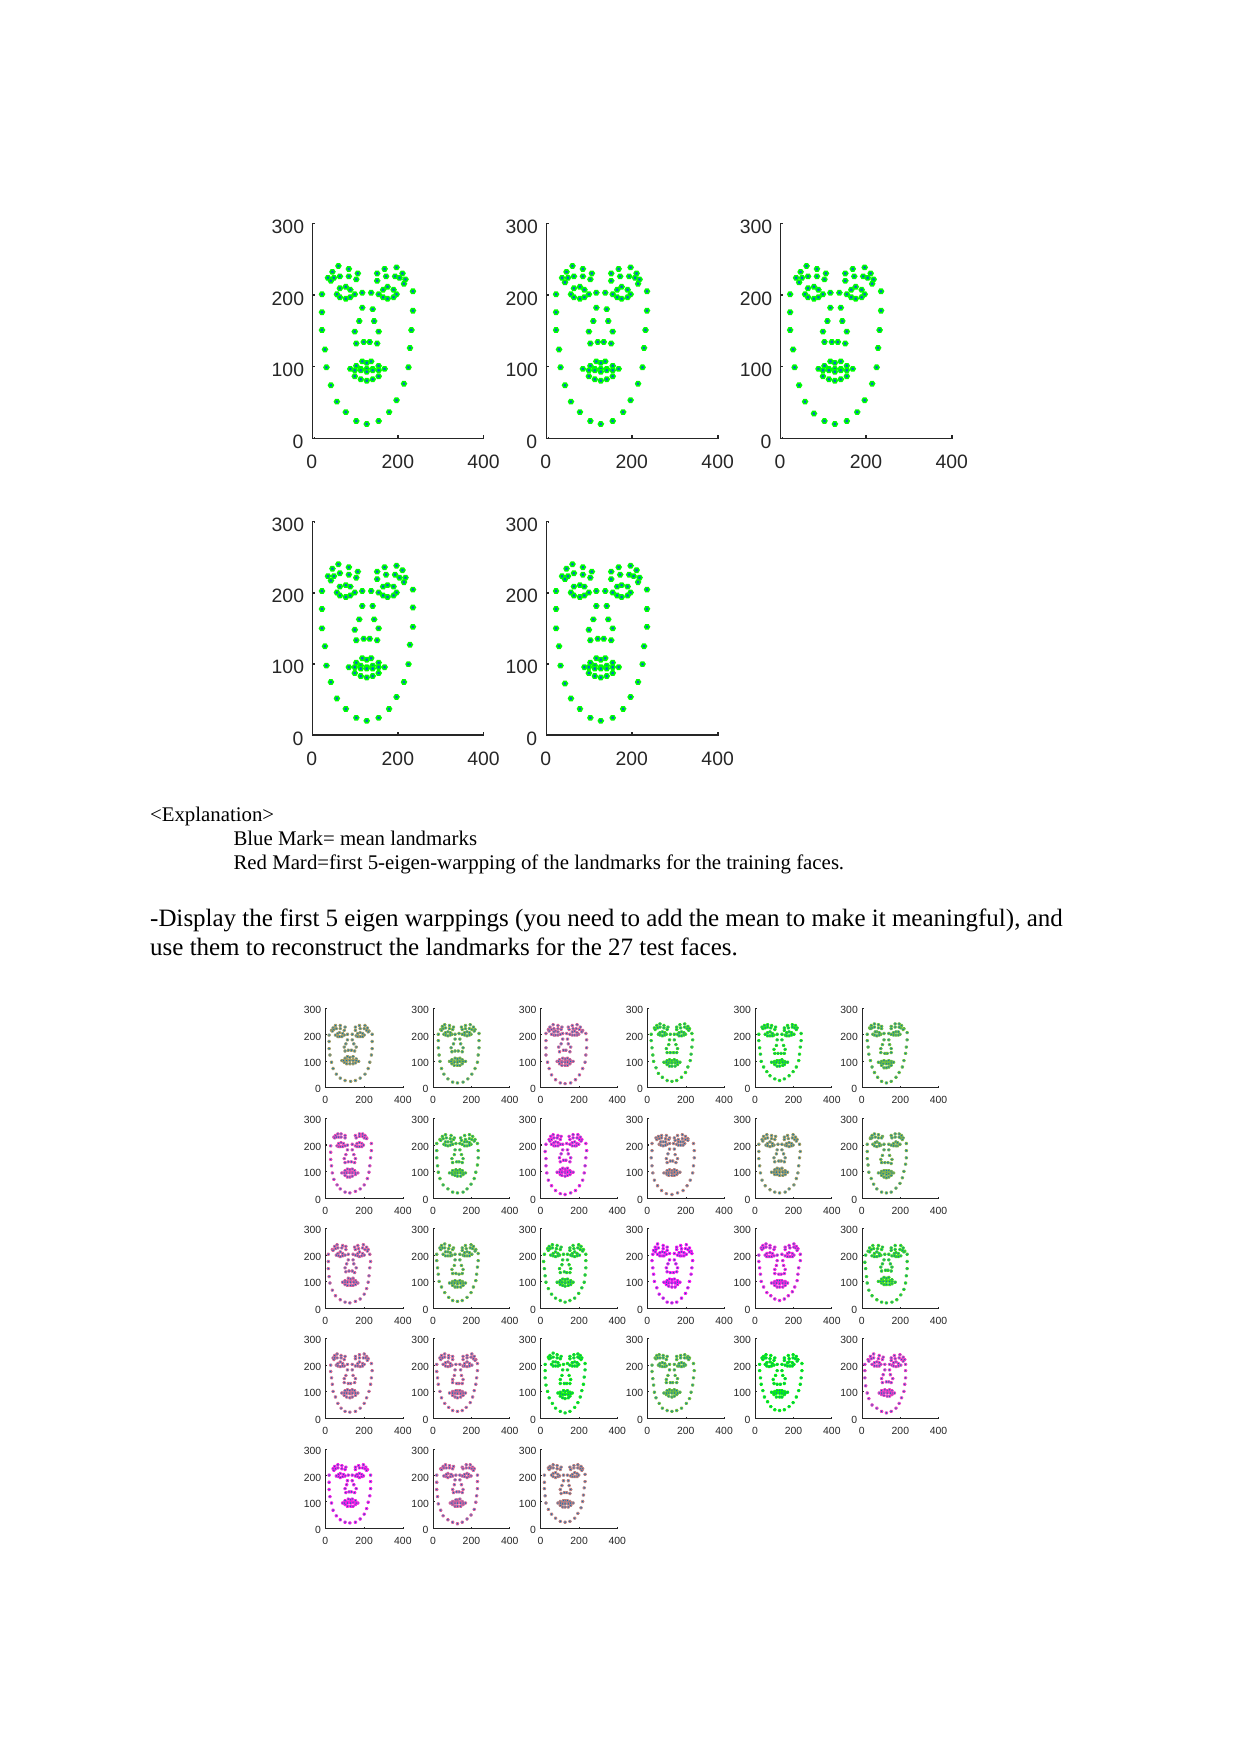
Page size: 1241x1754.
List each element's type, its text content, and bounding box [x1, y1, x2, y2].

table_cell [564, 1158, 572, 1164]
text -Display the first 5 eigen warppings (you need to add the mean to make it meaningful), and use them to reconstruct the landmarks for the 27 test faces. [150, 903, 1090, 961]
text Blue Mark= mean landmarks [150, 826, 1090, 850]
table_cell [552, 1142, 562, 1148]
text <Explanation> [150, 802, 1090, 826]
table_cell [567, 1134, 583, 1141]
table_cell [559, 1148, 565, 1156]
text Red Mard=first 5-eigen-warpping of the landmarks for the training faces. [150, 850, 1090, 874]
